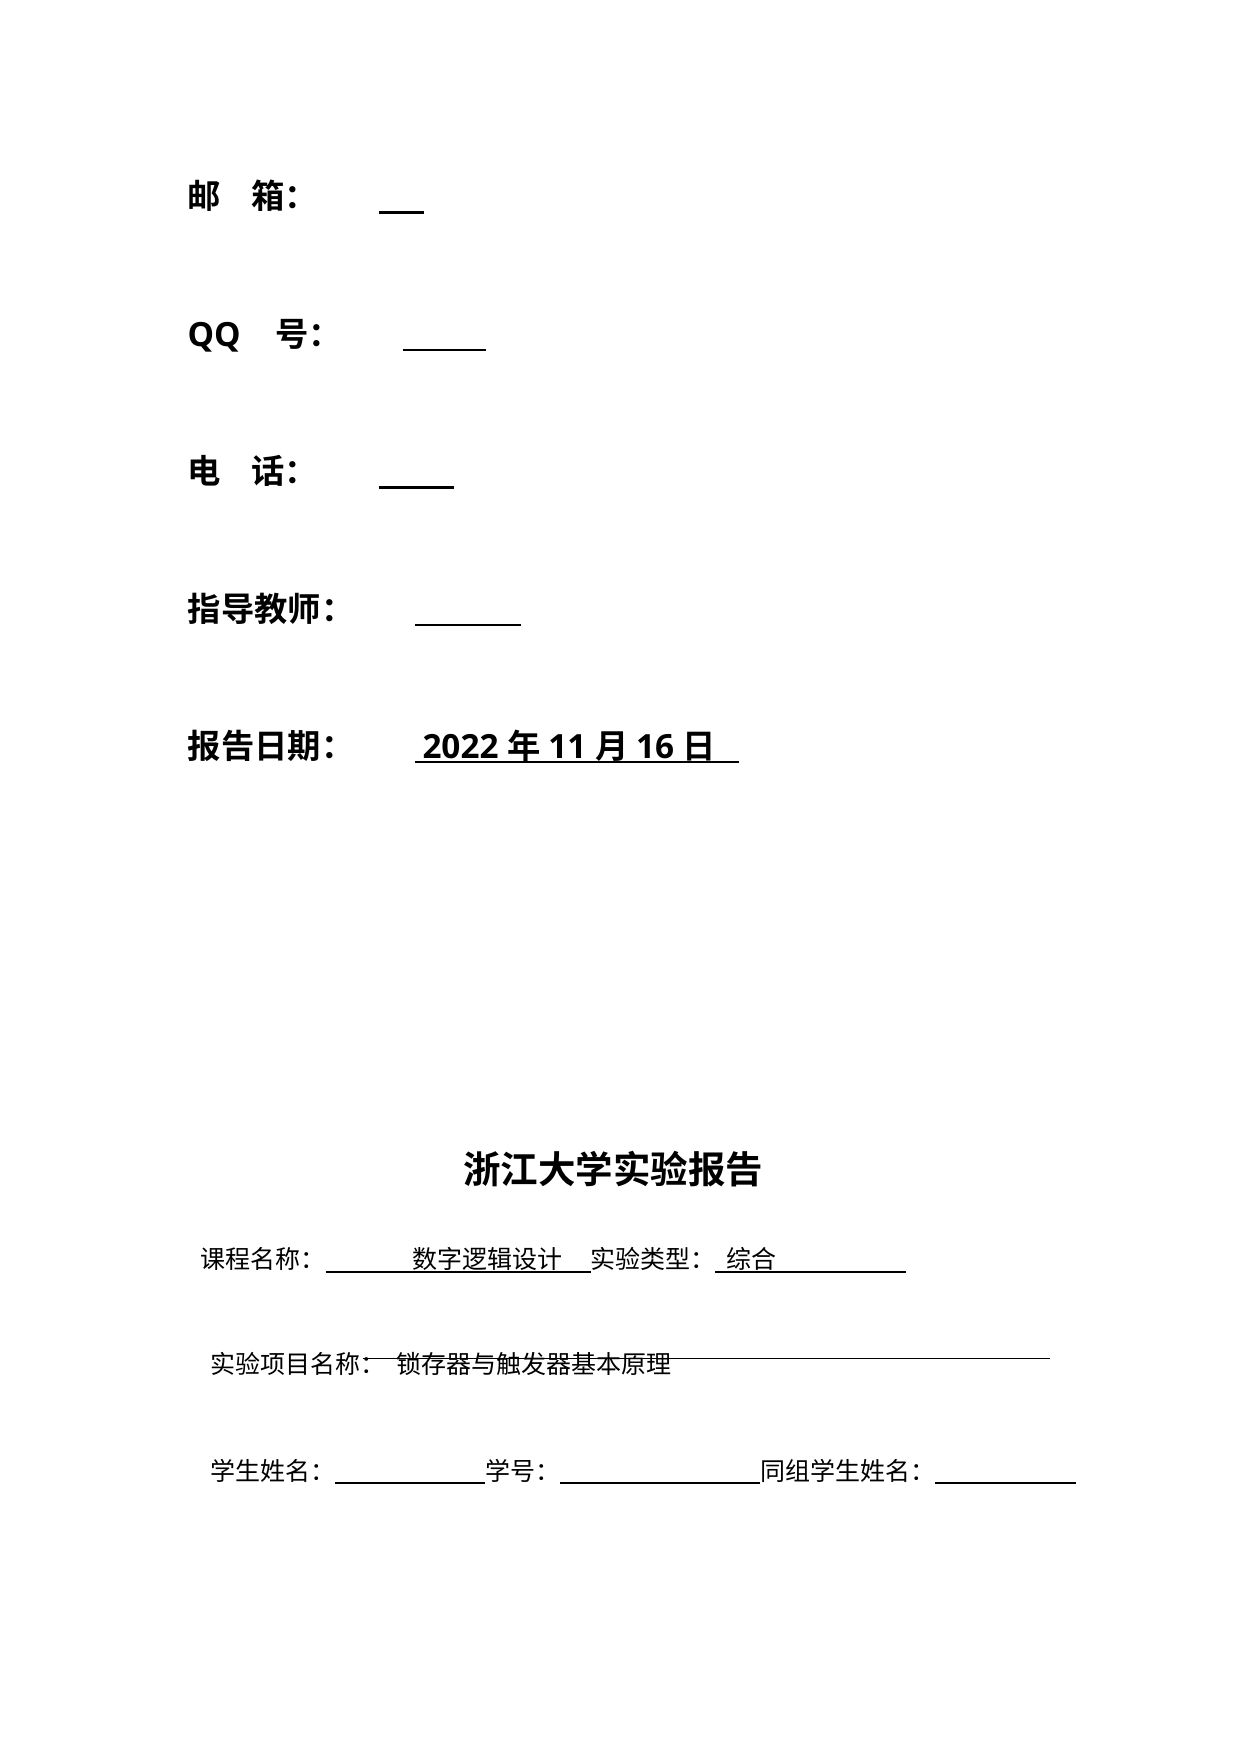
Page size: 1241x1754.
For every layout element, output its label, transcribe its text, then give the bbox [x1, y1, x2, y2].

text QQ 号： [187, 299, 1053, 364]
text 浙江大学实验报告 [262, 1134, 889, 1199]
text 学生姓名： 学号： 同组学生姓名： [210, 1437, 1053, 1502]
text 实验项目名称： 锁存器与触发器基本原理 [210, 1331, 1053, 1396]
text 电 话： [187, 437, 1053, 502]
text 邮 箱： [187, 162, 1053, 227]
text 课程名称： 数字逻辑设计 实验类型： 综合 [187, 1226, 886, 1291]
text 报告日期： 2022 年 11 月 16 日 [187, 711, 1053, 776]
text 指导教师： [187, 574, 1053, 639]
